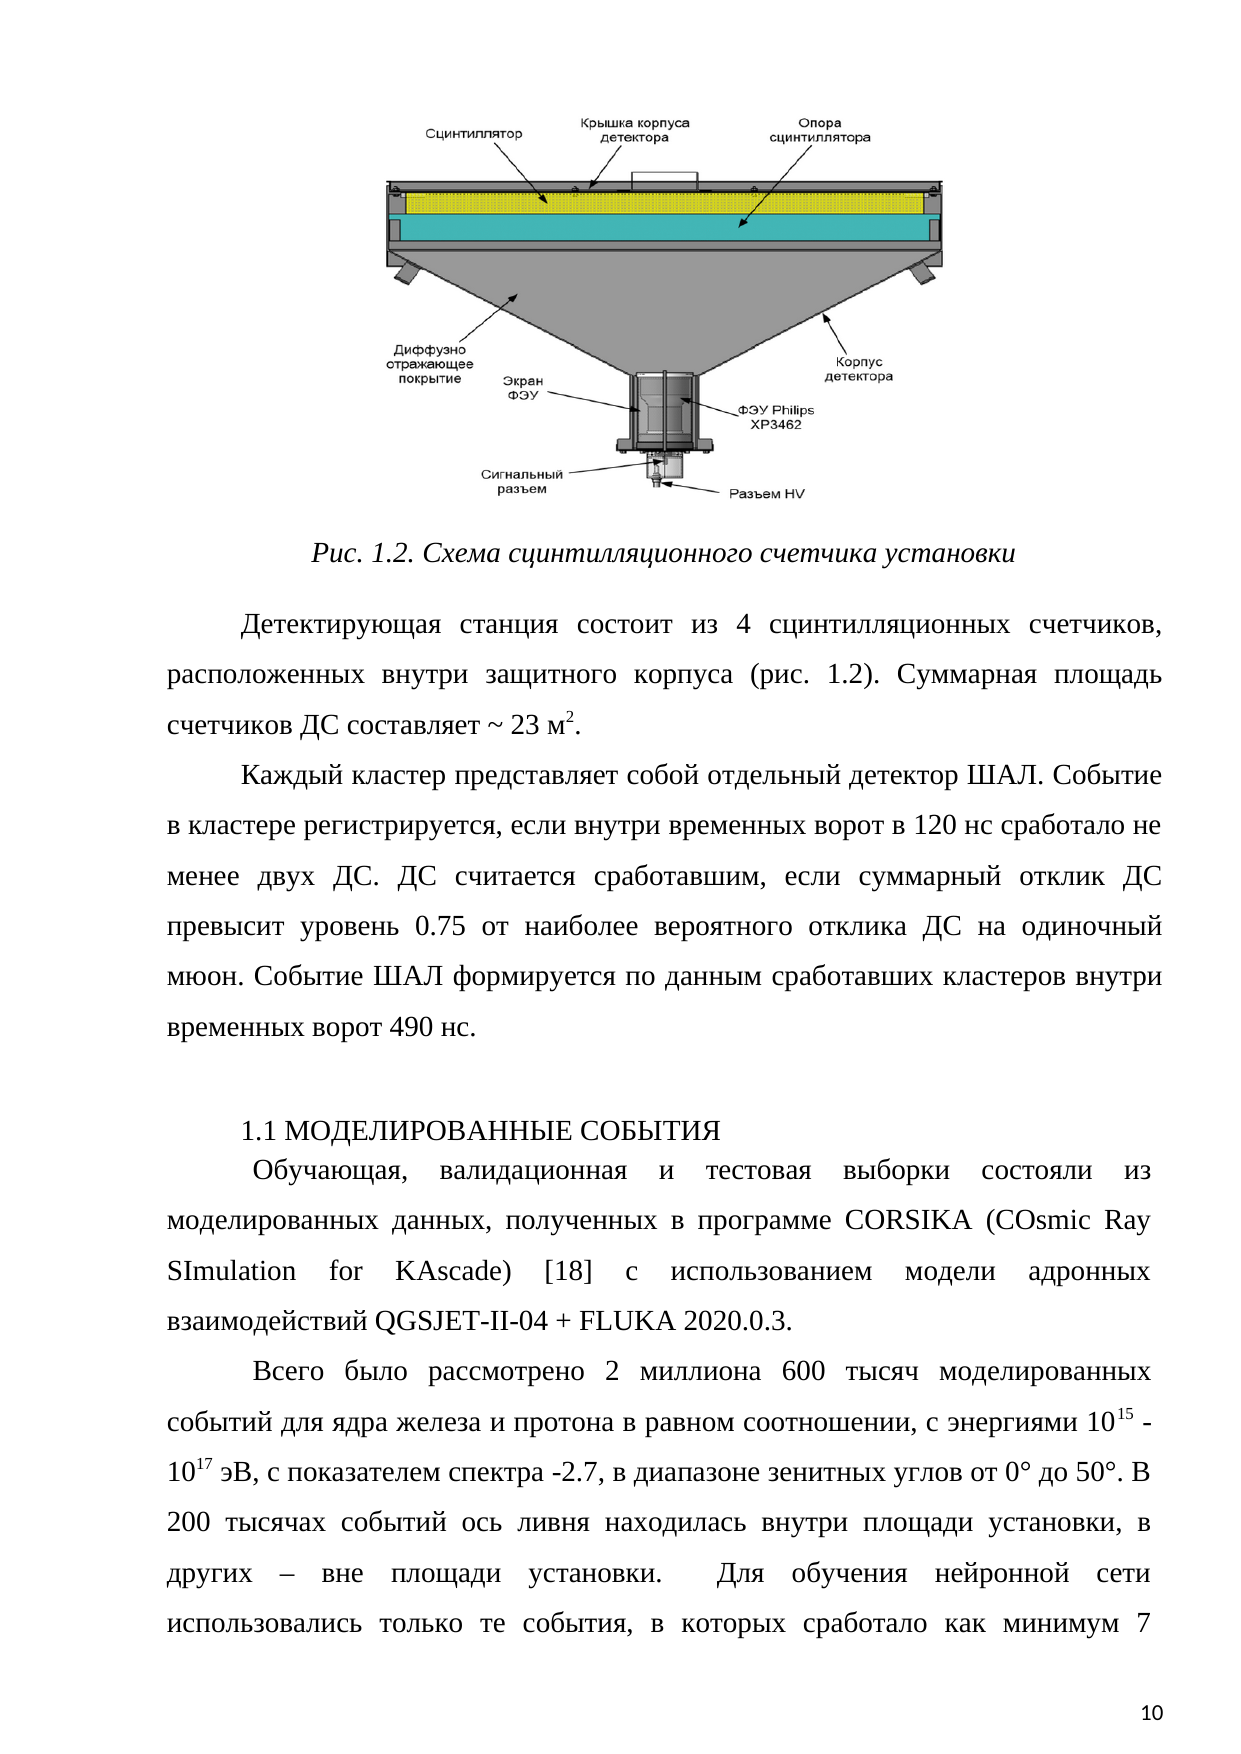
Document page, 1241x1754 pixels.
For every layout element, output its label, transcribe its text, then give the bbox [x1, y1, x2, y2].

picture [352, 108, 978, 501]
text Каждый кластер представляет собой отдельный детектор ШАЛ. Событие в кластере регистрируется, если внутри временных ворот в 120 нс сработало не менее двух ДС. ДС считается сработавшим, если суммарный отклик ДС превысит уровень 0.75 от наиболее вероятного отклика ДС на одиночный мюон. Событие ШАЛ формируется по данным сработавших кластеров внутри временных ворот 490 нс. [167, 757, 1163, 1042]
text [167, 1353, 1152, 1638]
text Обучающая, валидационная и тестовая выборки состояли из моделированных данных, полученных в программе CORSIKA (COsmic Ray SImulation for KAscade) [18] с использованием модели адронных взаимодействий QGSJET-II-04 + FLUKA 2020.0.3. [167, 1152, 1152, 1337]
text Рис. 1.2. Схема сцинтилляционного счетчика установки [167, 535, 1163, 568]
subtitle 1.1 МОДЕЛИРОВАННЫЕ СОБЫТИЯ [167, 1113, 1163, 1147]
text Детектирующая станция состоит из 4 сцинтилляционных счетчиков, расположенных внутри защитного корпуса (рис. 1.2). Суммарная площадь счетчиков ДС составляет ~ 23 м2. [167, 606, 1163, 740]
